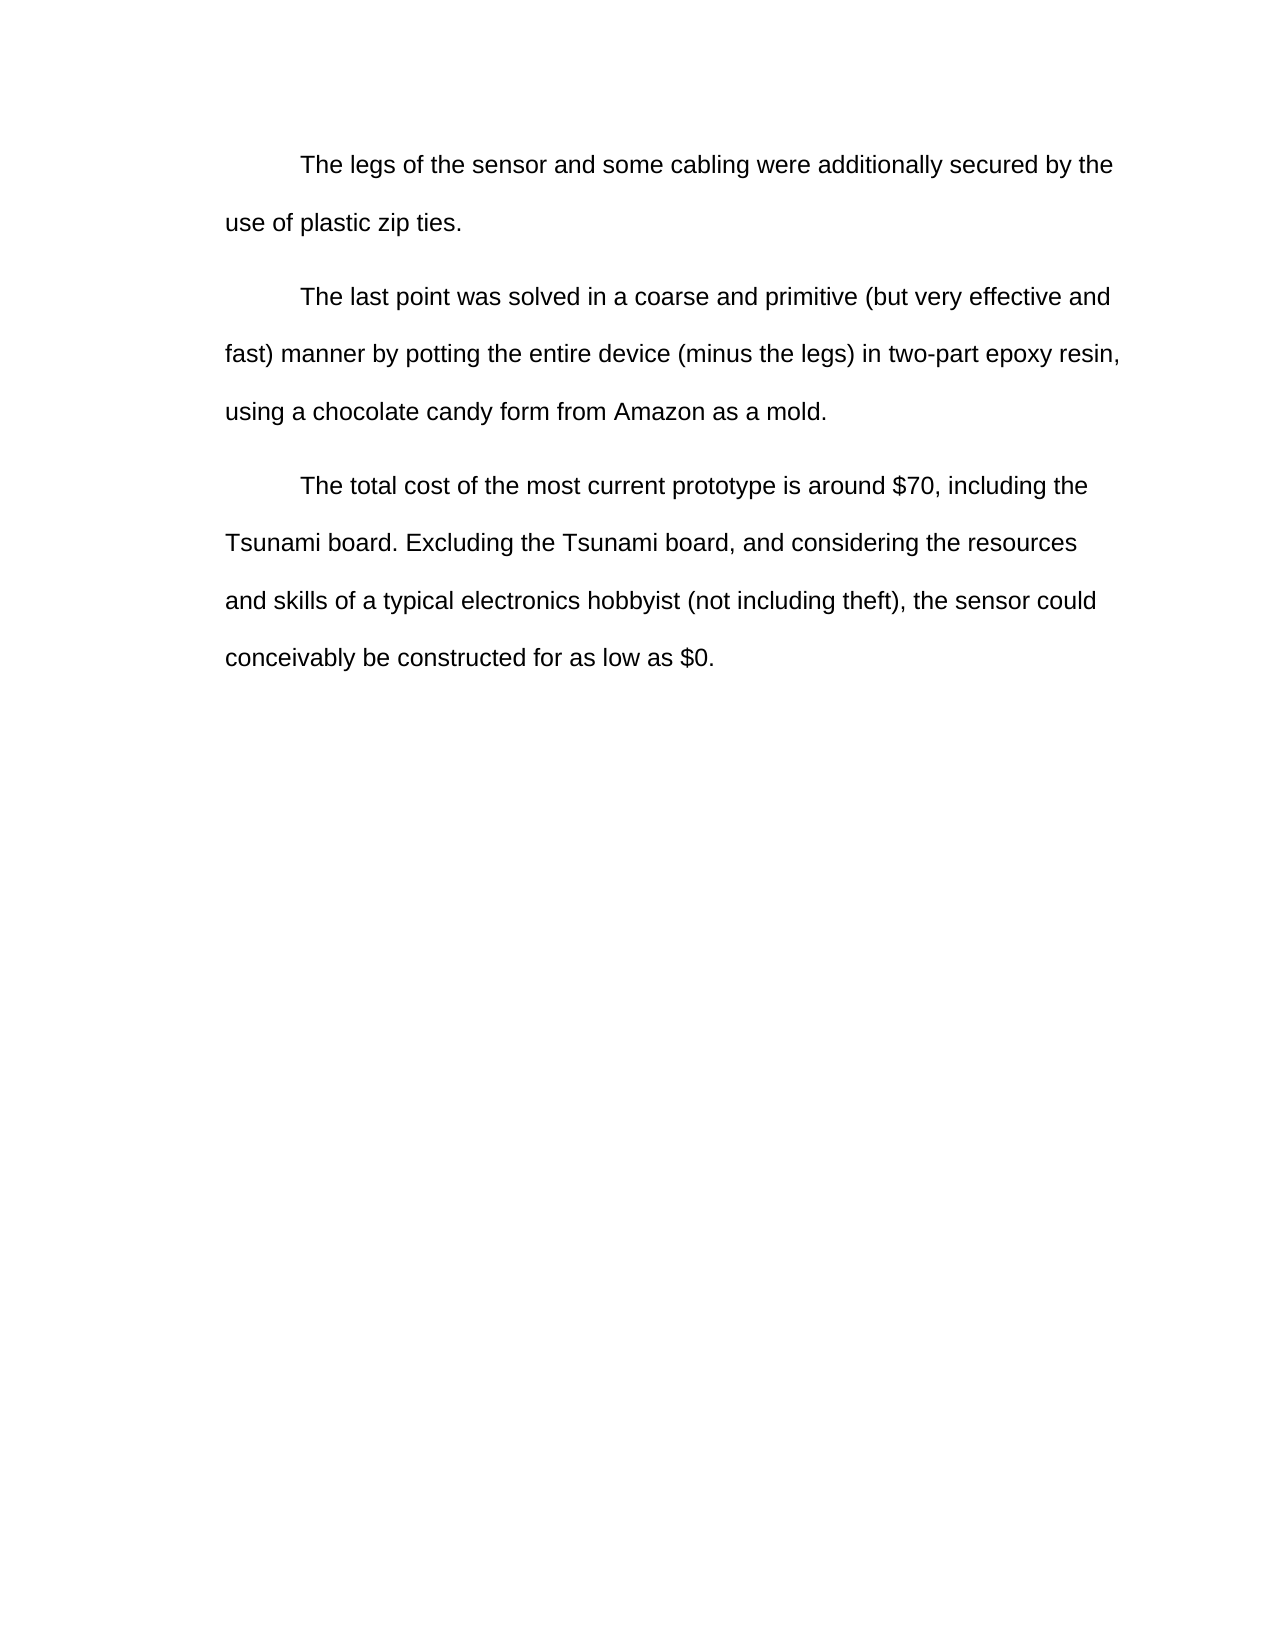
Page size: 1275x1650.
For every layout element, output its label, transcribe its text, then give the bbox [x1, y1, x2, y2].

text The last point was solved in a coarse and primitive (but very effective and fast) manner by potting the entire device (minus the legs) in two-part epoxy resin, using a chocolate candy form from Amazon as a mold. [225, 282, 1125, 425]
text The total cost of the most current prototype is around $70, including the Tsunami board. Excluding the Tsunami board, and considering the resources and skills of a typical electronics hobbyist (not including theft), the sensor could conceivably be constructed for as low as $0. [225, 471, 1125, 672]
text The legs of the sensor and some cabling were additionally secured by the use of plastic zip ties. [225, 150, 1125, 236]
